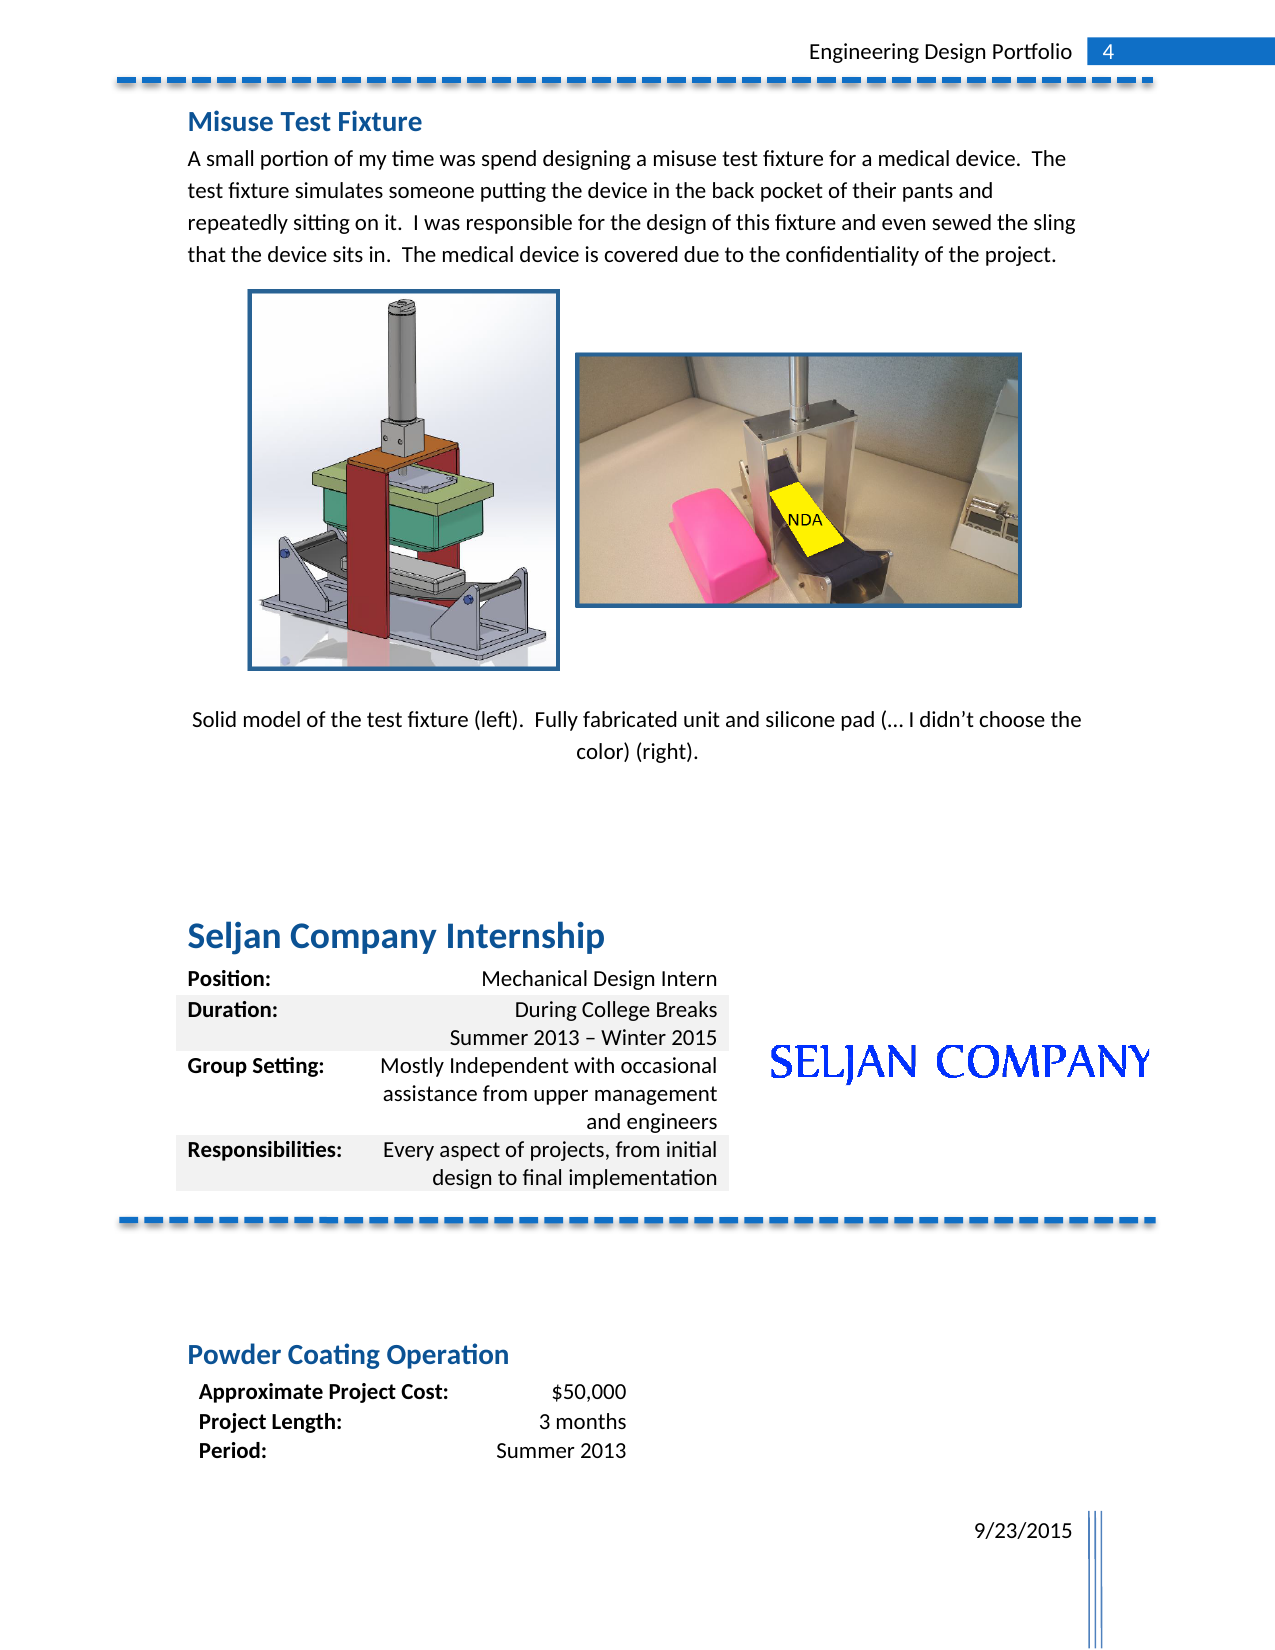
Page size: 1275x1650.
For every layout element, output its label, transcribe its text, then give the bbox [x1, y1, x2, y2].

table_cell Period: [188, 1436, 482, 1467]
table_cell Project Length: [188, 1408, 482, 1436]
table_cell Every aspect of projects, from initial design to final implementation [364, 1135, 729, 1191]
table_cell Duration: [176, 995, 364, 1051]
table_header Position: [176, 965, 364, 995]
table_header Approximate Project Cost: [188, 1377, 482, 1407]
table_cell During College Breaks Summer 2013 – Winter 2015 [364, 995, 729, 1051]
table_cell Mostly Independent with occasional assistance from upper management and engineers [364, 1051, 729, 1135]
table_cell Responsibilities: [176, 1135, 364, 1191]
table_cell Summer 2013 [482, 1436, 637, 1467]
text A small portion of my time was spend designing a misuse test fixture for a medical device. The test fixture simulates someone putting the device in the back pocket of their pants and repeatedly sitting on it. I was responsible for the design of this fixture and even sewed the sling that the device sits in. The medical device is covered due to the confidentiality of the project. [187, 144, 1087, 268]
table_header Mechanical Design Intern [364, 965, 729, 995]
subtitle Powder Coating Operation [187, 1336, 1087, 1371]
table_cell Group Setting: [176, 1051, 364, 1135]
subtitle Seljan Company Internship [187, 912, 1087, 958]
picture [771, 1045, 1150, 1086]
table_header $50,000 [482, 1377, 637, 1407]
subtitle Misuse Test Fixture [187, 103, 1087, 139]
picture [240, 284, 1035, 680]
table_cell 3 months [482, 1408, 637, 1436]
